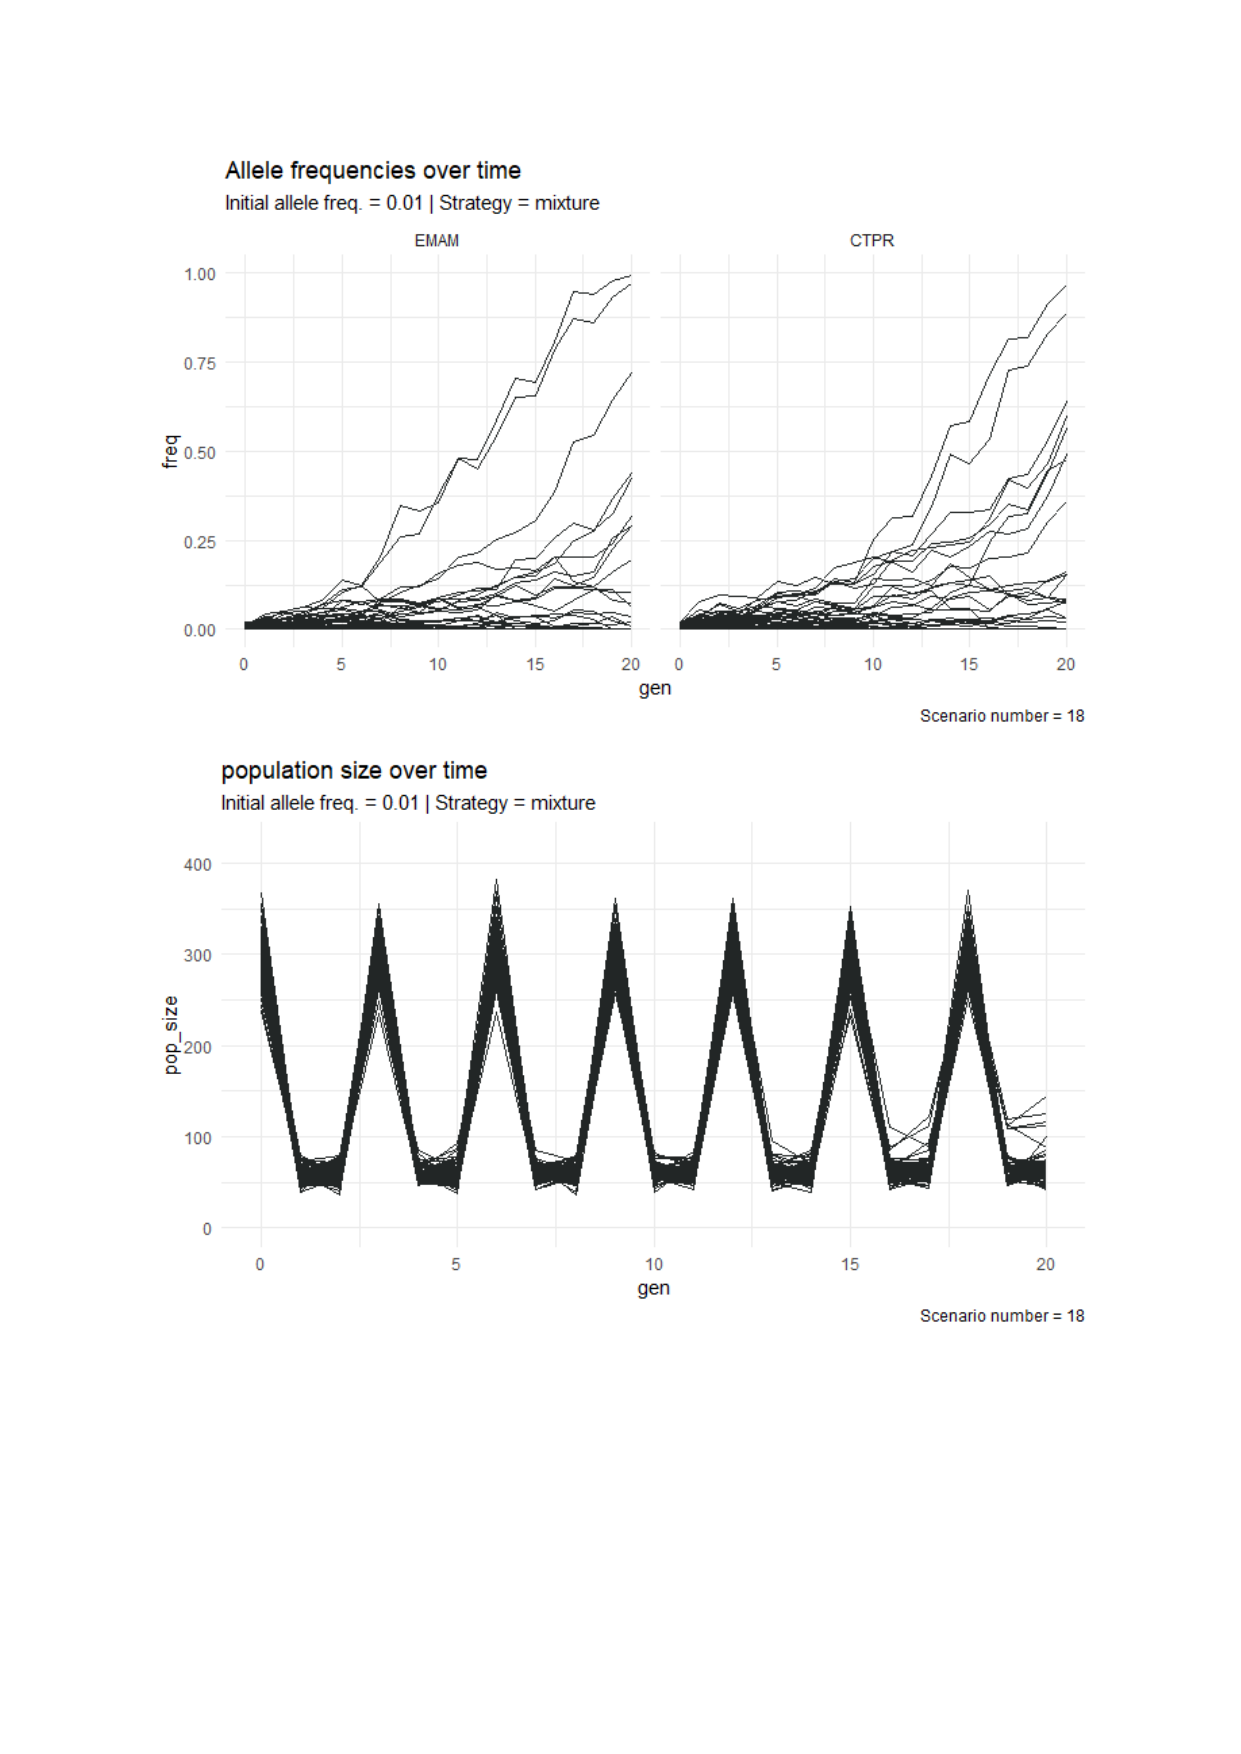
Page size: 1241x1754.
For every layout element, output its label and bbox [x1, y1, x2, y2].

picture [150, 150, 1096, 734]
picture [150, 749, 1096, 1334]
